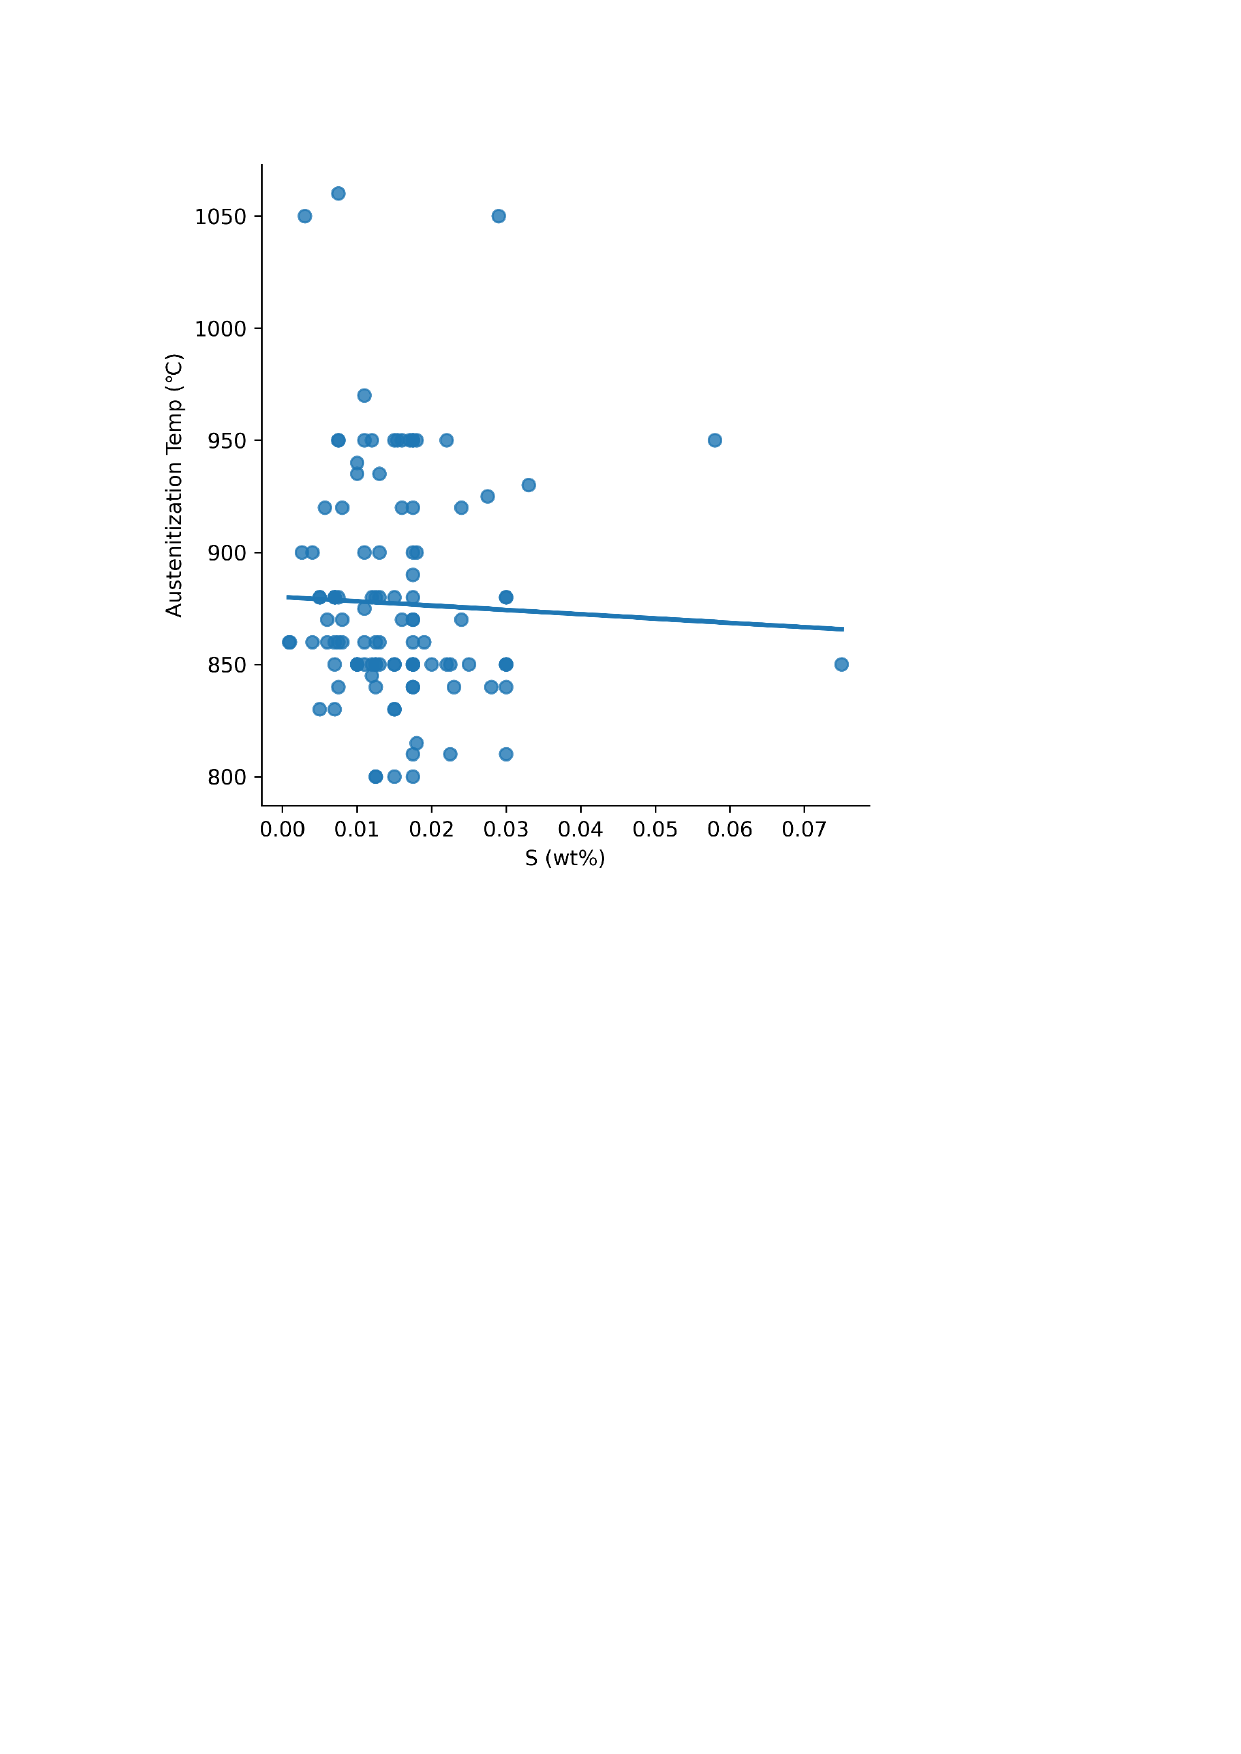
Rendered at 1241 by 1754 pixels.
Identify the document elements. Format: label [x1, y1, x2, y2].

picture [150, 150, 884, 884]
